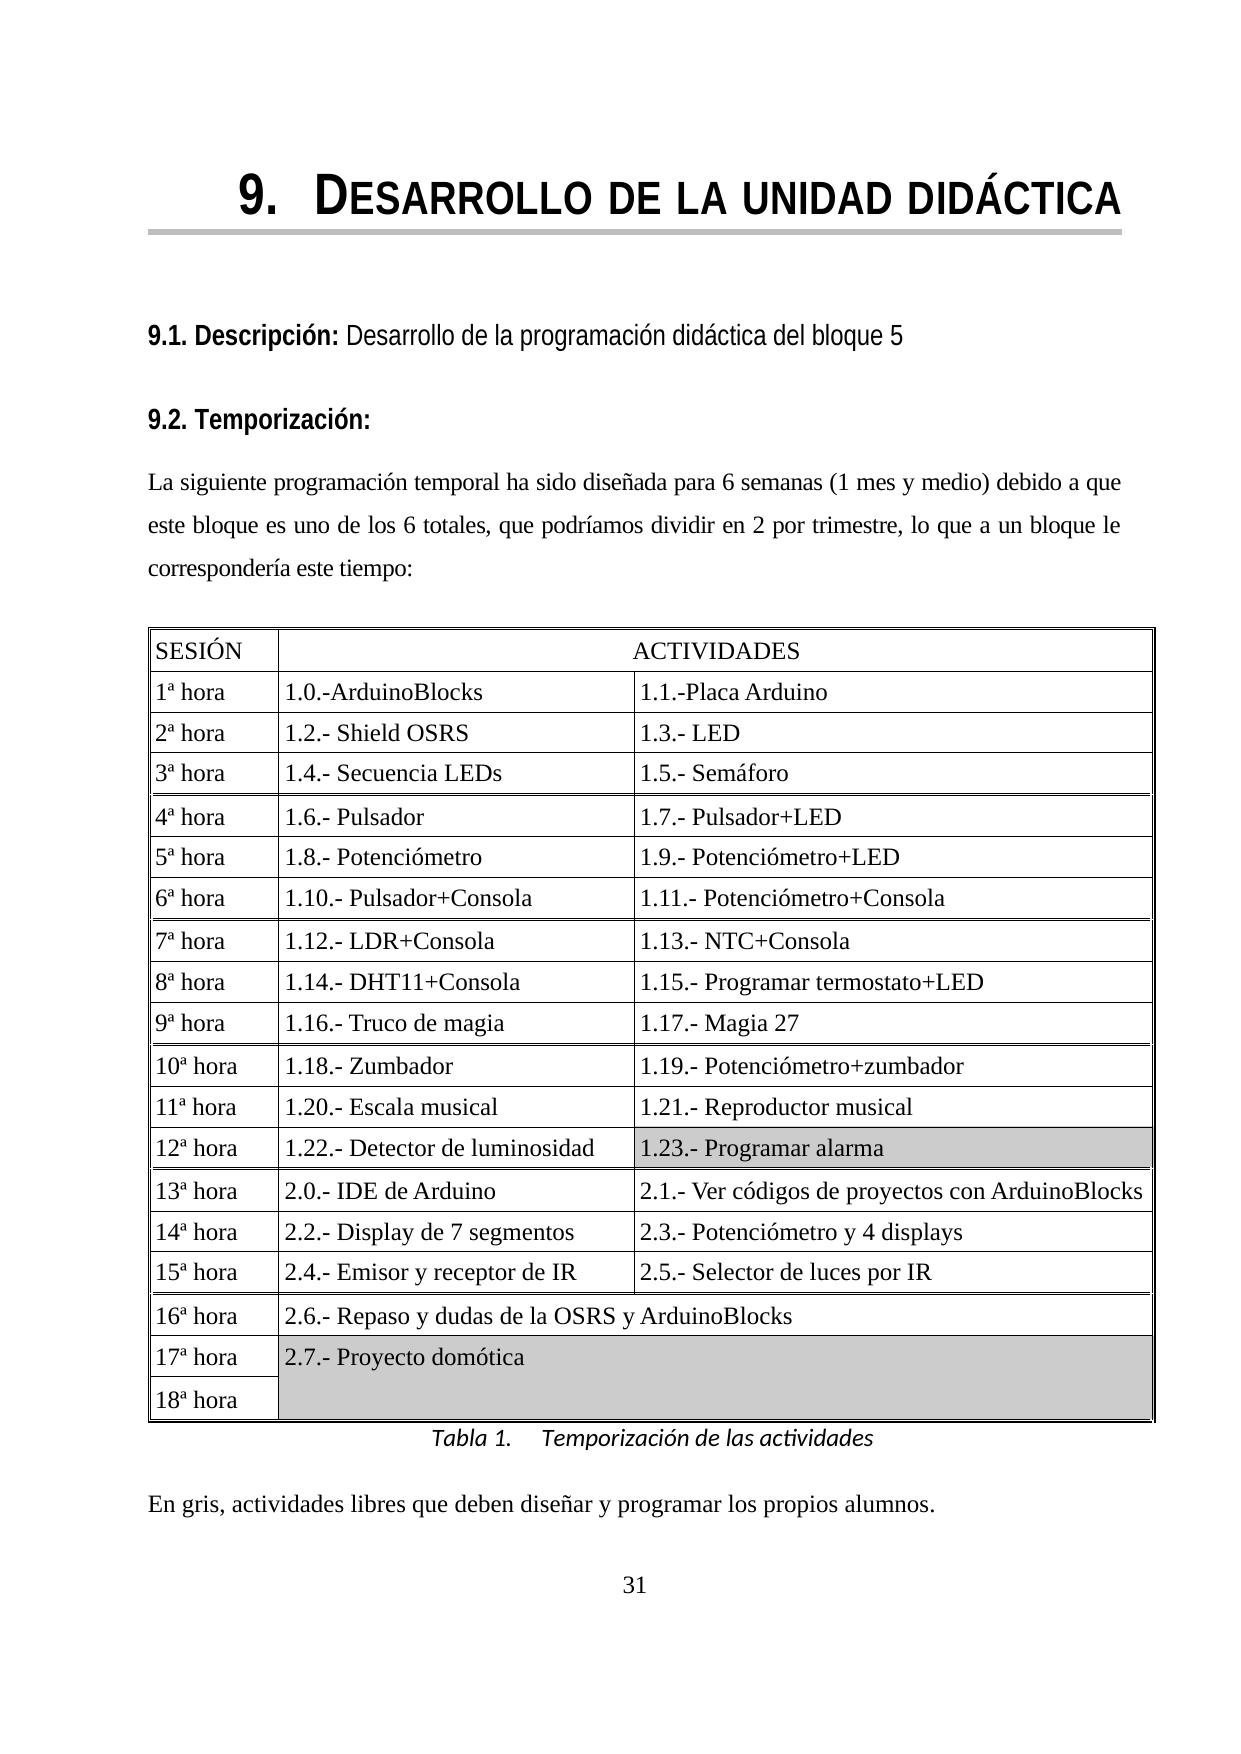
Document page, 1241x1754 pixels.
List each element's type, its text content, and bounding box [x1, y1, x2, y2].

table_cell 1.18.- Zumbador [279, 1046, 634, 1086]
table_cell 1.5.- Semáforo [635, 753, 1152, 793]
table_cell 1.4.- Secuencia LEDs [279, 753, 634, 793]
subtitle Descripción: Desarrollo de la programación didáctica del bloque 5 [148, 318, 1123, 352]
table_cell 1.13.- NTC+Consola [635, 918, 1152, 961]
table_cell 1.16.- Truco de magia [279, 1003, 634, 1042]
table_cell 1.9.- Potenciómetro+LED [635, 837, 1152, 877]
table_cell 13ª hora [149, 1167, 278, 1211]
subtitle Temporización: [148, 402, 1123, 435]
table_cell 5ª hora [151, 837, 278, 877]
table_cell 9ª hora [151, 1003, 278, 1042]
table_cell 2.3.- Potenciómetro y 4 displays [635, 1212, 1152, 1251]
table_cell 15ª hora [151, 1252, 278, 1292]
table_cell 1.7.- Pulsador+LED [635, 793, 1154, 836]
table_cell 1.14.- DHT11+Consola [279, 962, 634, 1002]
subtitle Desarrollo de la unidad didáctica [148, 160, 1122, 229]
text Temporización de las actividades [185, 1423, 1122, 1453]
table_cell 18ª hora [151, 1377, 278, 1419]
table_cell 17ª hora [151, 1336, 278, 1376]
table_cell 1.0.-ArduinoBlocks [279, 672, 634, 711]
table_cell 1.12.- LDR+Consola [279, 921, 634, 961]
table_cell 1.3.- LED [635, 713, 1152, 752]
table_cell 2.2.- Display de 7 segmentos [279, 1212, 634, 1251]
table_cell 1.22.- Detector de luminosidad [279, 1128, 634, 1167]
table_cell 1.6.- Pulsador [279, 796, 634, 836]
table_cell 2.0.- IDE de Arduino [279, 1170, 634, 1211]
table_cell 6ª hora [151, 878, 278, 918]
table_cell 1.20.- Escala musical [279, 1087, 634, 1126]
text En gris, actividades libres que deben diseñar y programar los propios alumnos. [148, 1489, 1122, 1518]
table_cell 1ª hora [151, 672, 278, 711]
table_cell 1.19.- Potenciómetro+zumbador [635, 1043, 1152, 1086]
table_cell 1.15.- Programar termostato+LED [635, 962, 1152, 1002]
table_cell 4ª hora [149, 793, 278, 836]
table_cell 7ª hora [151, 918, 278, 961]
table_cell 2.4.- Emisor y receptor de IR [279, 1252, 634, 1292]
table_cell 1.11.- Potenciómetro+Consola [635, 878, 1152, 918]
table_cell 3ª hora [151, 753, 278, 793]
table_cell 1.10.- Pulsador+Consola [279, 878, 634, 918]
table_cell 1.21.- Reproductor musical [635, 1087, 1152, 1126]
table_cell 2.7.- Proyecto domótica [279, 1336, 1152, 1419]
table_cell 8ª hora [151, 962, 278, 1002]
table_cell 2.5.- Selector de luces por IR [635, 1252, 1152, 1292]
table_header ACTIVIDADES [279, 630, 1152, 671]
table_cell 2ª hora [151, 713, 278, 752]
table_cell 11ª hora [151, 1087, 278, 1126]
table_cell 2.6.- Repaso y dudas de la OSRS y ArduinoBlocks [279, 1292, 1154, 1335]
table_cell 1.8.- Potenciómetro [279, 837, 634, 877]
table_cell 1.17.- Magia 27 [635, 1003, 1152, 1042]
table_cell 16ª hora [149, 1292, 278, 1335]
table_cell 1.1.-Placa Arduino [635, 672, 1152, 711]
table_cell 2.1.- Ver códigos de proyectos con ArduinoBlocks [635, 1167, 1154, 1211]
table_cell 1.2.- Shield OSRS [279, 713, 634, 752]
table_cell 10ª hora [151, 1043, 278, 1086]
table_cell 14ª hora [151, 1212, 278, 1251]
text La siguiente programación temporal ha sido diseñada para 6 semanas (1 mes y medio) debido a que este bloque es uno de los 6 totales, que podríamos dividir en 2 por trimestre, lo que a un bloque le correspondería este tiempo: [148, 467, 1122, 582]
table_cell 12ª hora [151, 1128, 278, 1167]
table_cell 1.23.- Programar alarma [635, 1128, 1152, 1167]
table_header SESIÓN [151, 630, 278, 671]
